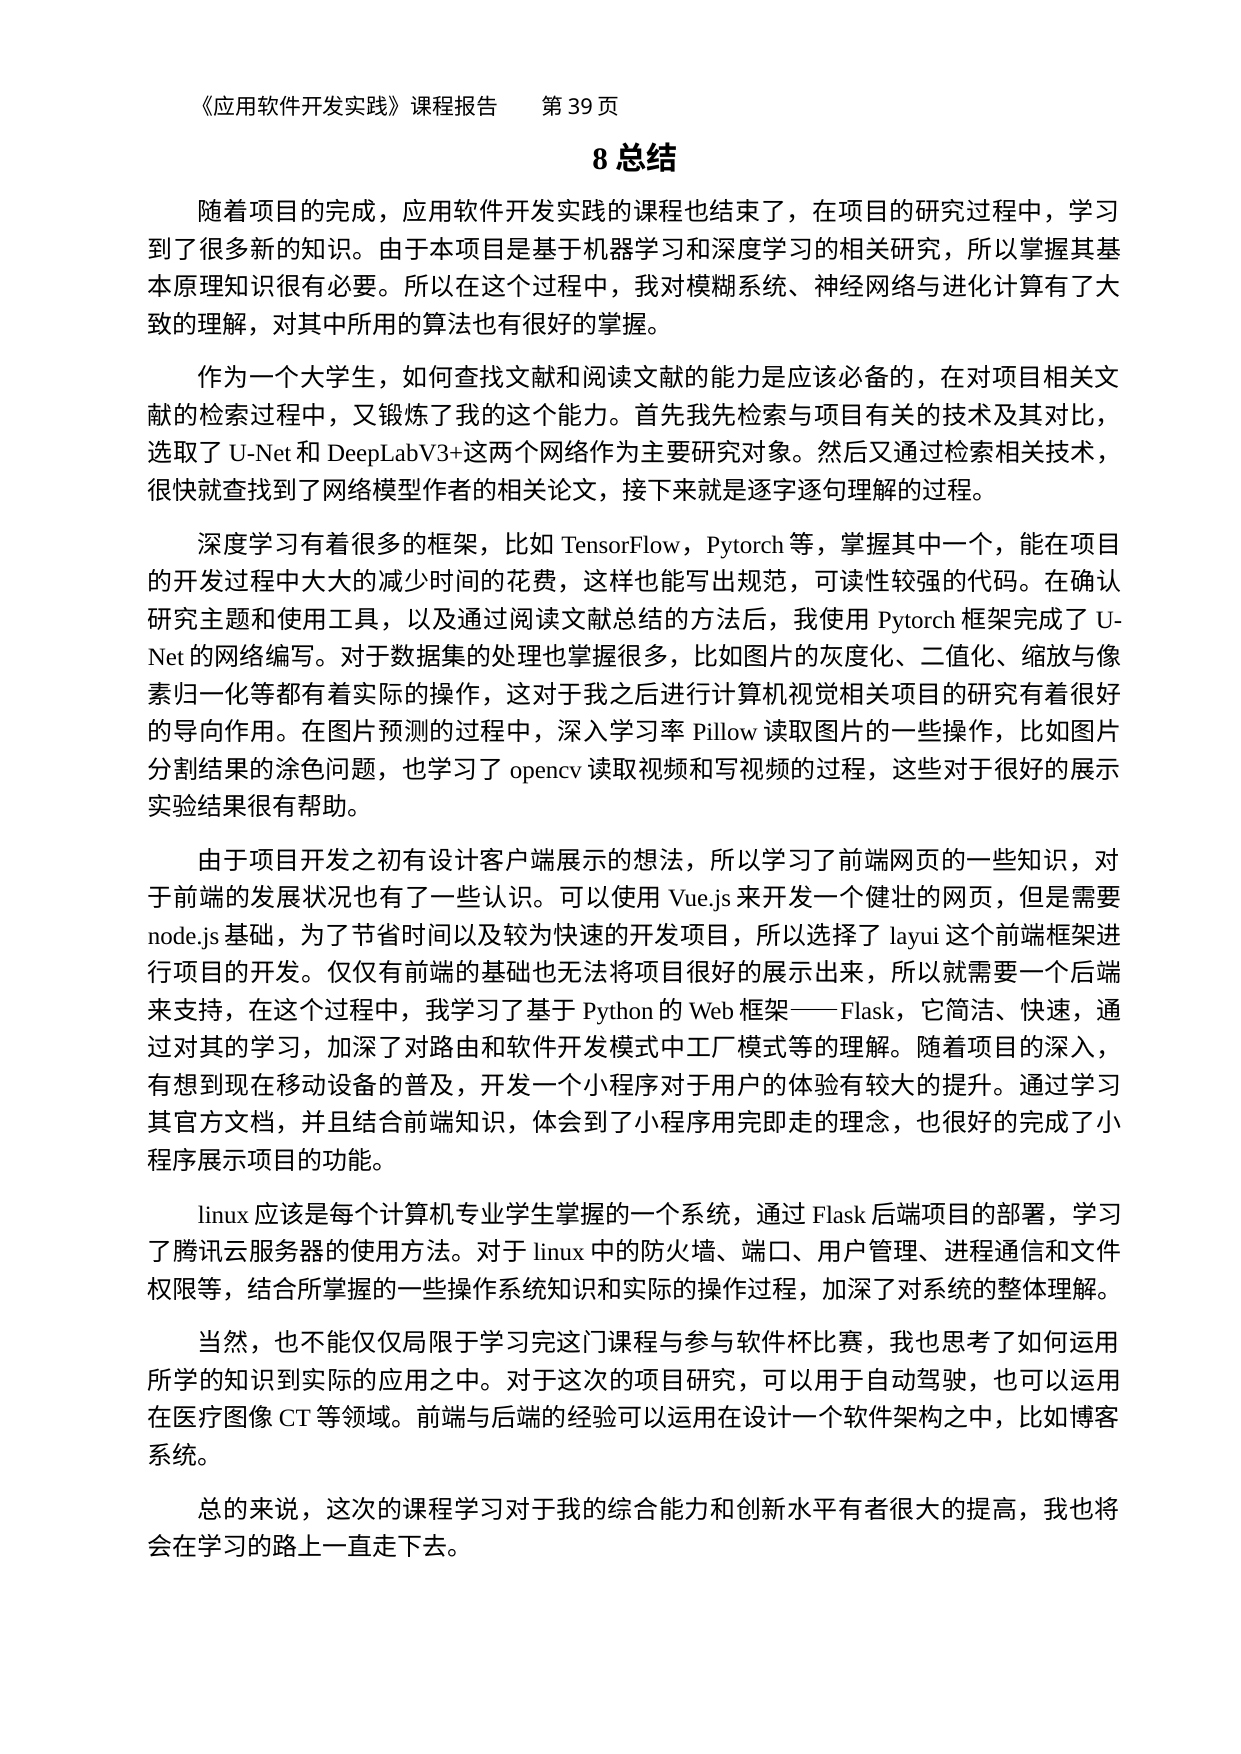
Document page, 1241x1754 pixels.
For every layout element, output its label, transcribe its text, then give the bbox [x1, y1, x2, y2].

subtitle 总结 [148, 133, 1122, 178]
text 当然，也不能仅仅局限于学习完这门课程与参与软件杯比赛，我也思考了如何运用所学的知识到实际的应用之中。对于这次的项目研究，可以用于自动驾驶，也可以运用在医疗图像CT等领域。前端与后端的经验可以运用在设计一个软件架构之中，比如博客系统。 [148, 1322, 1122, 1472]
text 深度学习有着很多的框架，比如TensorFlow，Pytorch等，掌握其中一个，能在项目的开发过程中大大的减少时间的花费，这样也能写出规范，可读性较强的代码。在确认研究主题和使用工具，以及通过阅读文献总结的方法后，我使用Pytorch框架完成了U-Net的网络编写。对于数据集的处理也掌握很多，比如图片的灰度化、二值化、缩放与像素归一化等都有着实际的操作，这对于我之后进行计算机视觉相关项目的研究有着很好的导向作用。在图片预测的过程中，深入学习率Pillow读取图片的一些操作，比如图片分割结果的涂色问题，也学习了opencv读取视频和写视频的过程，这些对于很好的展示实验结果很有帮助。 [148, 523, 1122, 823]
text 作为一个大学生，如何查找文献和阅读文献的能力是应该必备的，在对项目相关文献的检索过程中，又锻炼了我的这个能力。首先我先检索与项目有关的技术及其对比，选取了U-Net和DeepLabV3+这两个网络作为主要研究对象。然后又通过检索相关技术，很快就查找到了网络模型作者的相关论文，接下来就是逐字逐句理解的过程。 [148, 357, 1122, 507]
text linux应该是每个计算机专业学生掌握的一个系统，通过Flask后端项目的部署，学习了腾讯云服务器的使用方法。对于linux中的防火墙、端口、用户管理、进程通信和文件权限等，结合所掌握的一些操作系统知识和实际的操作过程，加深了对系统的整体理解。 [148, 1193, 1122, 1306]
text 总的来说，这次的课程学习对于我的综合能力和创新水平有者很大的提高，我也将会在学习的路上一直走下去。 [148, 1488, 1122, 1563]
text 由于项目开发之初有设计客户端展示的想法，所以学习了前端网页的一些知识，对于前端的发展状况也有了一些认识。可以使用Vue.js来开发一个健壮的网页，但是需要node.js基础，为了节省时间以及较为快速的开发项目，所以选择了layui这个前端框架进行项目的开发。仅仅有前端的基础也无法将项目很好的展示出来，所以就需要一个后端来支持，在这个过程中，我学习了基于Python的Web框架——Flask，它简洁、快速，通过对其的学习，加深了对路由和软件开发模式中工厂模式等的理解。随着项目的深入，有想到现在移动设备的普及，开发一个小程序对于用户的体验有较大的提升。通过学习其官方文档，并且结合前端知识，体会到了小程序用完即走的理念，也很好的完成了小程序展示项目的功能。 [148, 839, 1122, 1177]
text 随着项目的完成，应用软件开发实践的课程也结束了，在项目的研究过程中，学习到了很多新的知识。由于本项目是基于机器学习和深度学习的相关研究，所以掌握其基本原理知识很有必要。所以在这个过程中，我对模糊系统、神经网络与进化计算有了大致的理解，对其中所用的算法也有很好的掌握。 [148, 191, 1122, 341]
